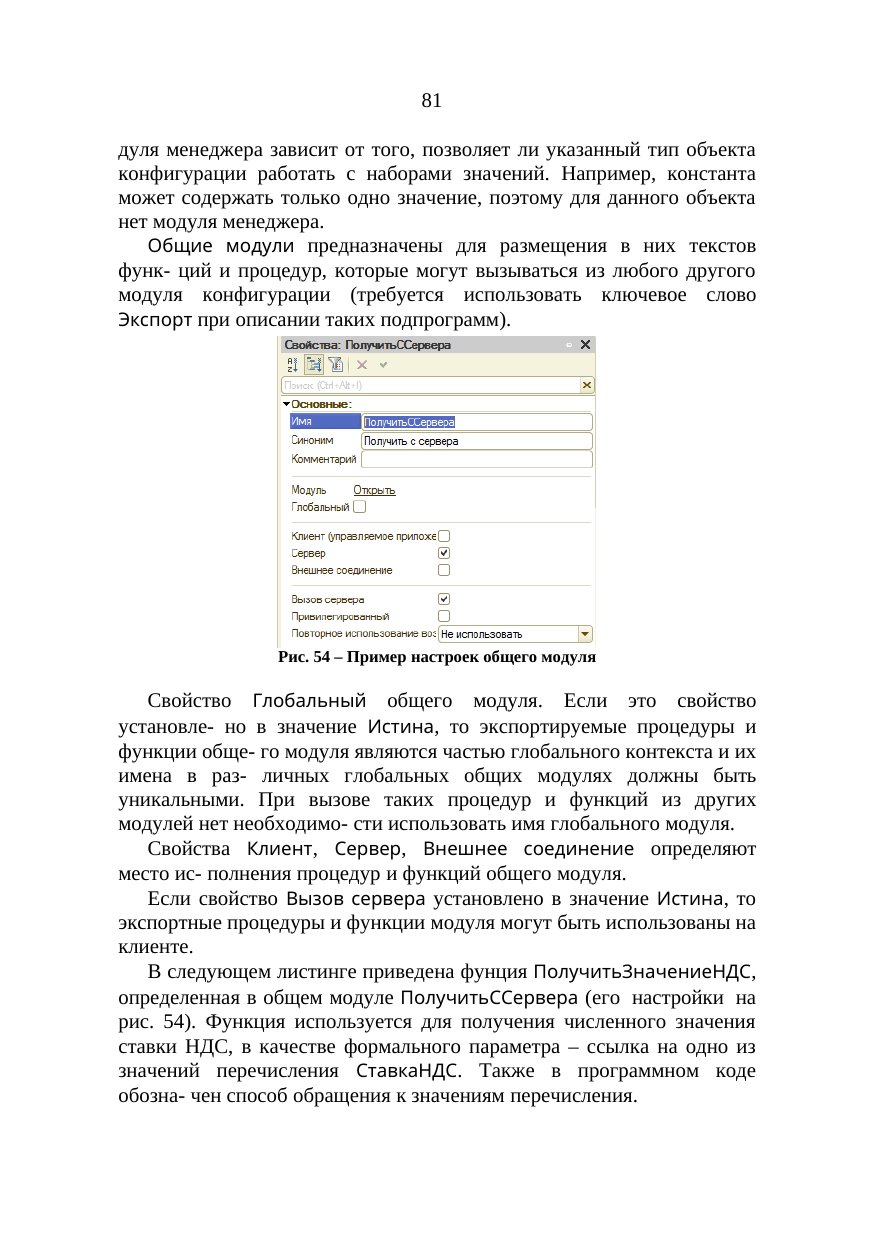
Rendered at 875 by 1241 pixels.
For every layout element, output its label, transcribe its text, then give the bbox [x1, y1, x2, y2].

picture [277, 336, 596, 648]
text В следующем листинге приведена фунция ПолучитьЗначениеНДС, определенная в общем модуле ПолучитьССервера (его настройки на рис. 54). Функция используется для получения численного значения ставки НДС, в качестве формального параметра – ссылка на одно из значений перечисления СтавкаНДС. Также в программном коде обозна- чен способ обращения к значениям перечисления. [118, 958, 756, 1107]
text Общие модули предназначены для размещения в них текстов функ- ций и процедур, которые могут вызываться из любого другого модуля конфигурации (требуется использовать ключевое слово Экспорт при описании таких подпрограмм). [118, 233, 757, 332]
text Свойства Клиент, Сервер, Внешнее соединение определяют место ис- полнения процедур и функций общего модуля. [118, 835, 756, 885]
text Свойство Глобальный общего модуля. Если это свойство установле- но в значение Истина, то экспортируемые процедуры и функции обще- го модуля являются частью глобального контекста и их имена в раз- личных глобальных общих модулях должны быть уникальными. При вызове таких процедур и функций из других модулей нет необходимо- сти использовать имя глобального модуля. [118, 688, 757, 835]
text Если свойство Вызов сервера установлено в значение Истина, то экспортные процедуры и функции модуля могут быть использованы на клиенте. [118, 885, 756, 958]
text дуля менеджера зависит от того, позволяет ли указанный тип объекта конфигурации работать с наборами значений. Например, константа может содержать только одно значение, поэтому для данного объекта нет модуля менеджера. [118, 136, 756, 233]
